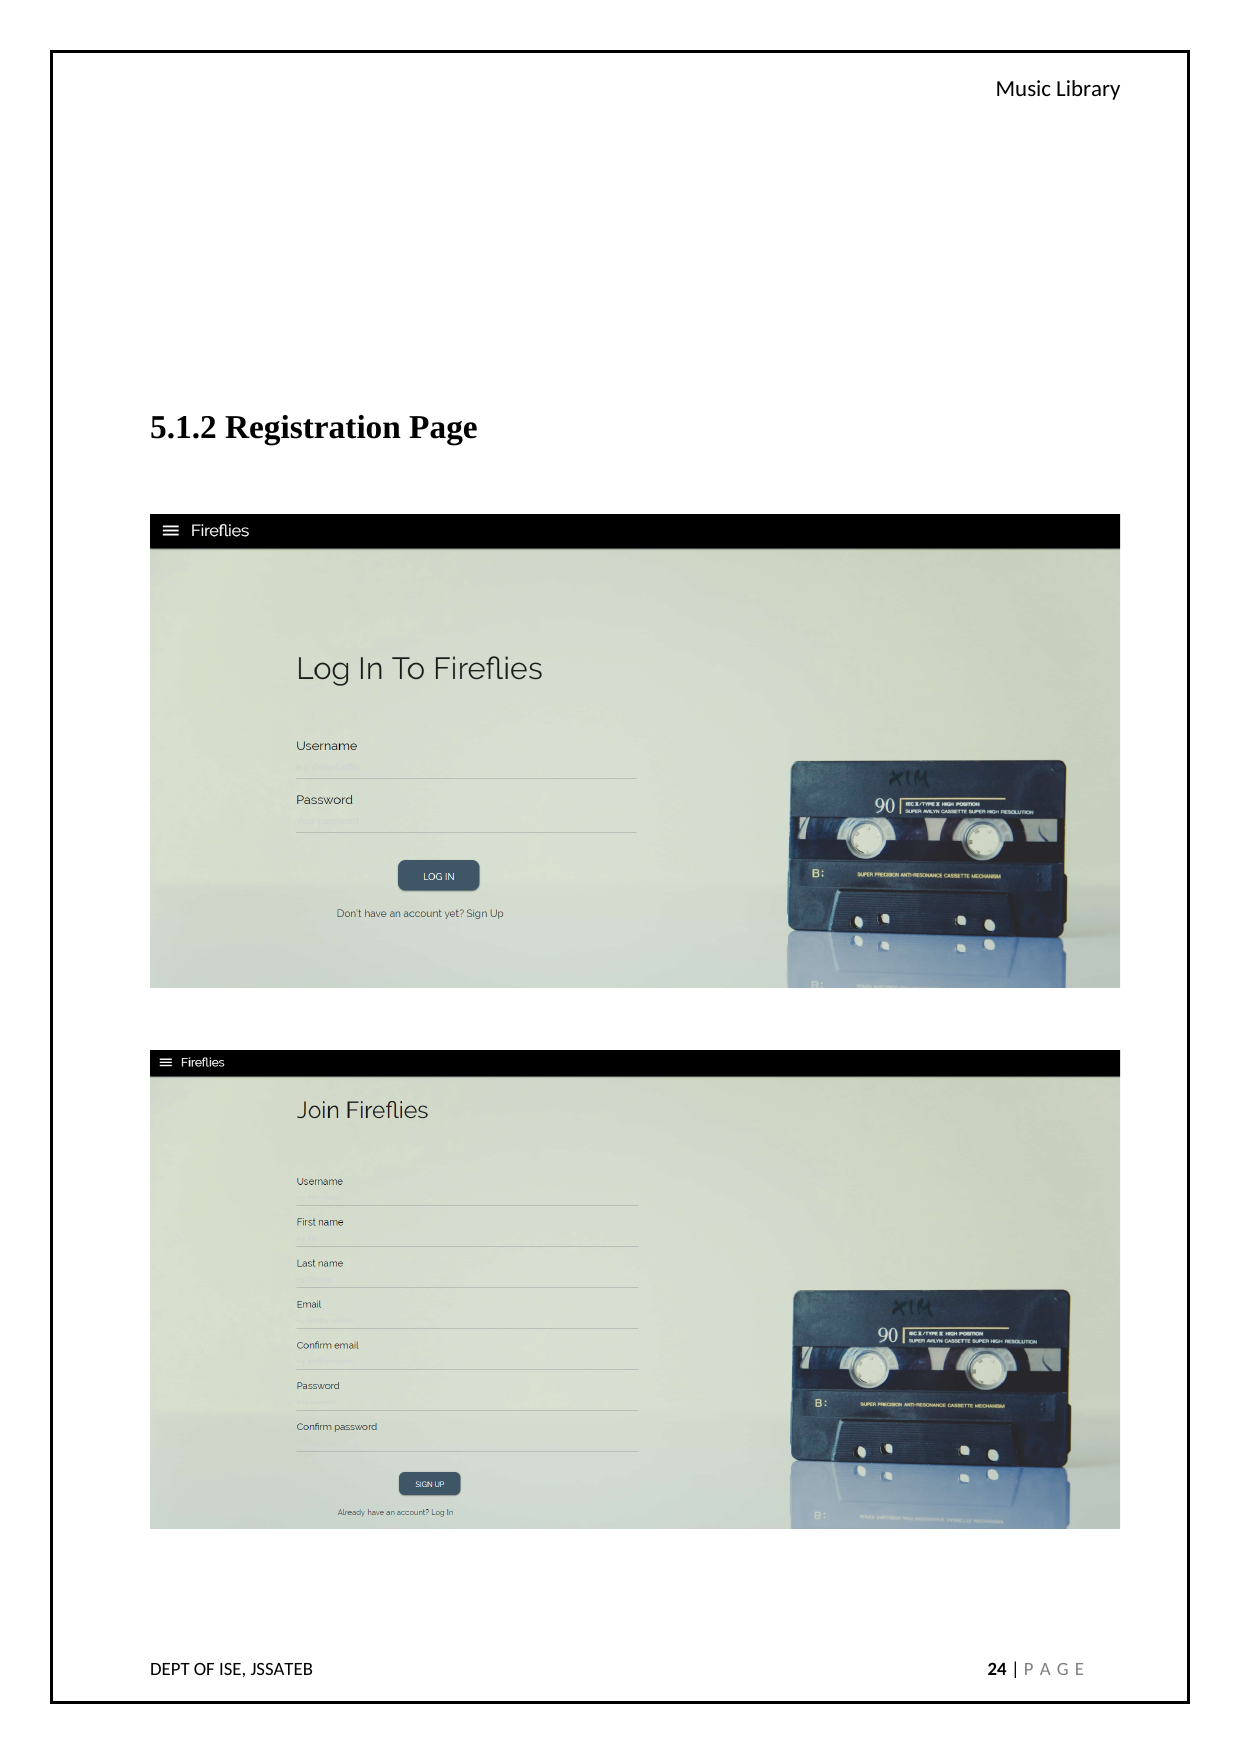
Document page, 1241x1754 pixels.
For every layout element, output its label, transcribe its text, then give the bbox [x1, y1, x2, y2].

picture [150, 514, 1121, 988]
text 5.1.2 Registration Page [150, 407, 1120, 446]
picture [150, 1050, 1121, 1529]
